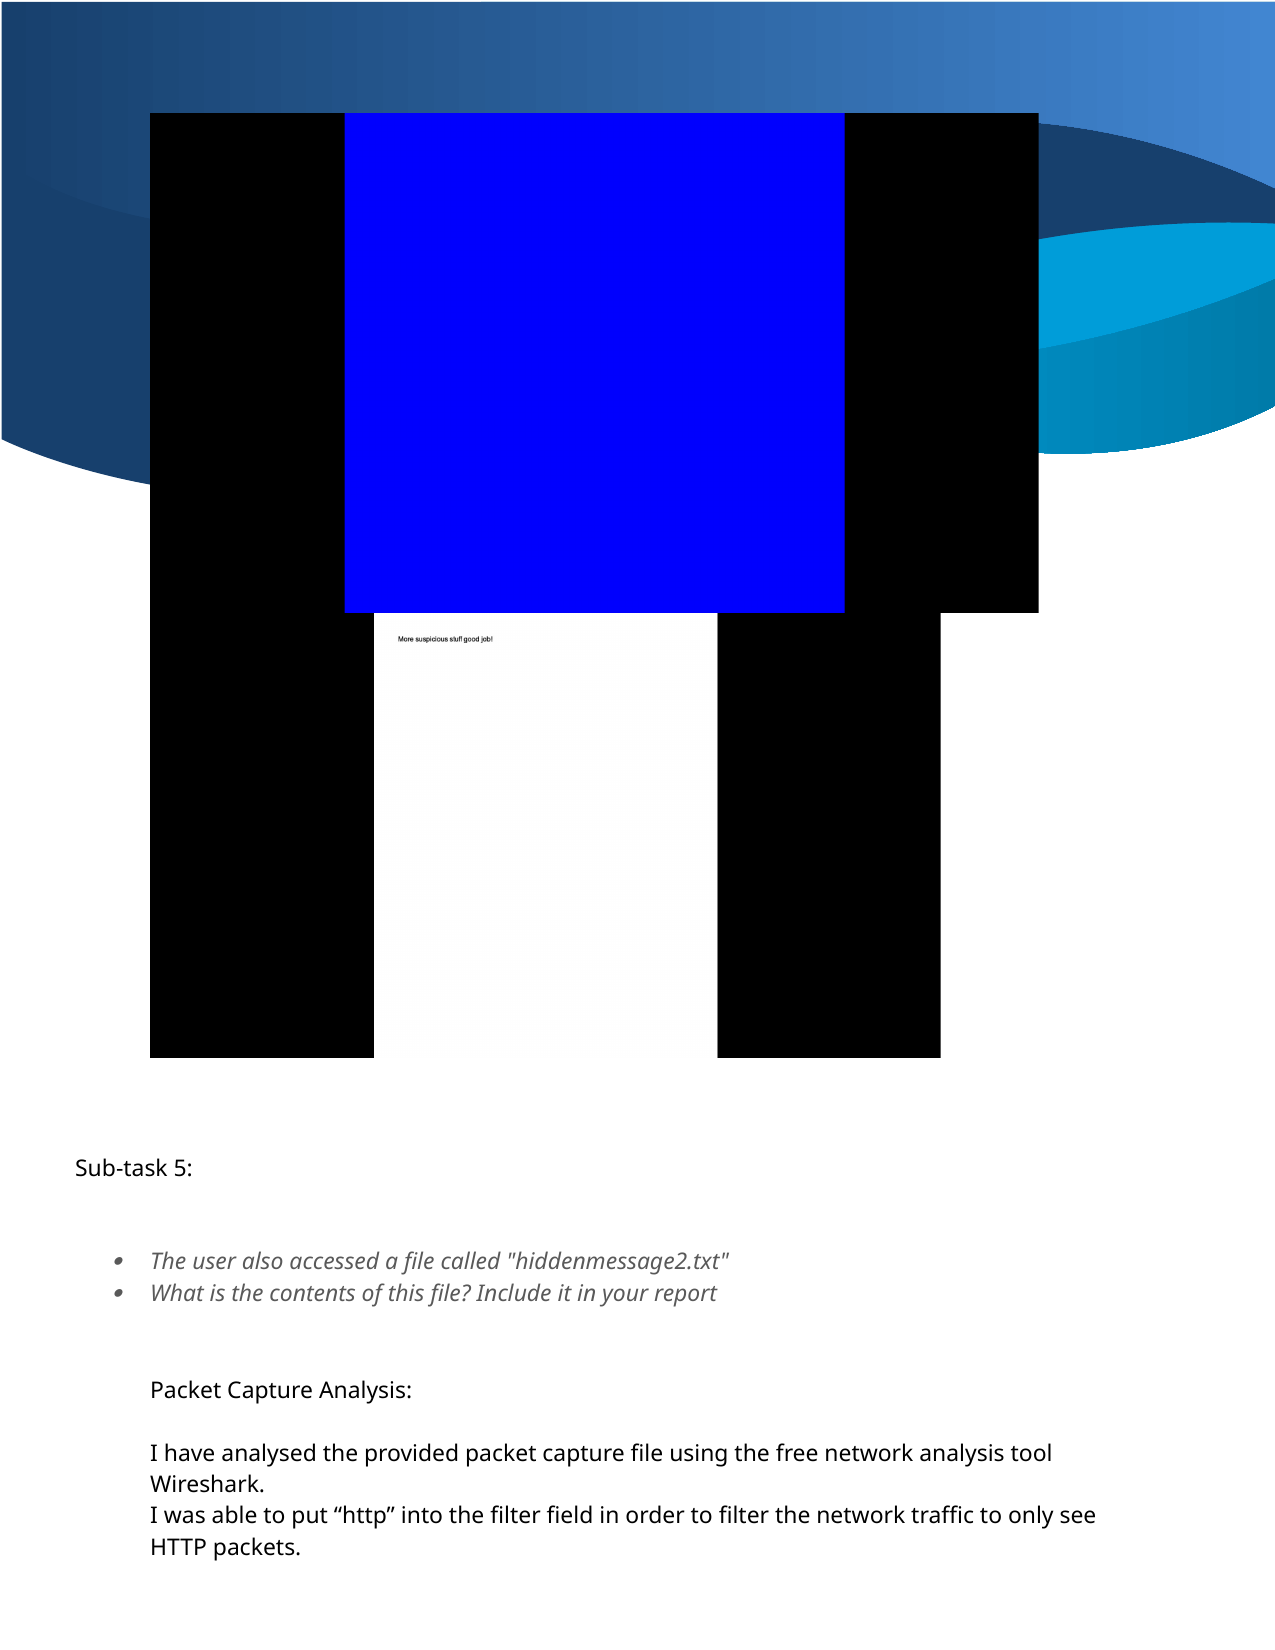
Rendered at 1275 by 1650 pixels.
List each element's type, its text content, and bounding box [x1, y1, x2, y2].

picture [150, 113, 1039, 1058]
list The user also accessed a file called "hiddenmessage2.txt" [112, 1245, 1200, 1277]
list Packet Capture Analysis: [150, 1374, 1125, 1406]
text Sub-task 5: [75, 1152, 1200, 1183]
list What is the contents of this file? Include it in your report [112, 1277, 1200, 1308]
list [150, 1437, 1125, 1593]
